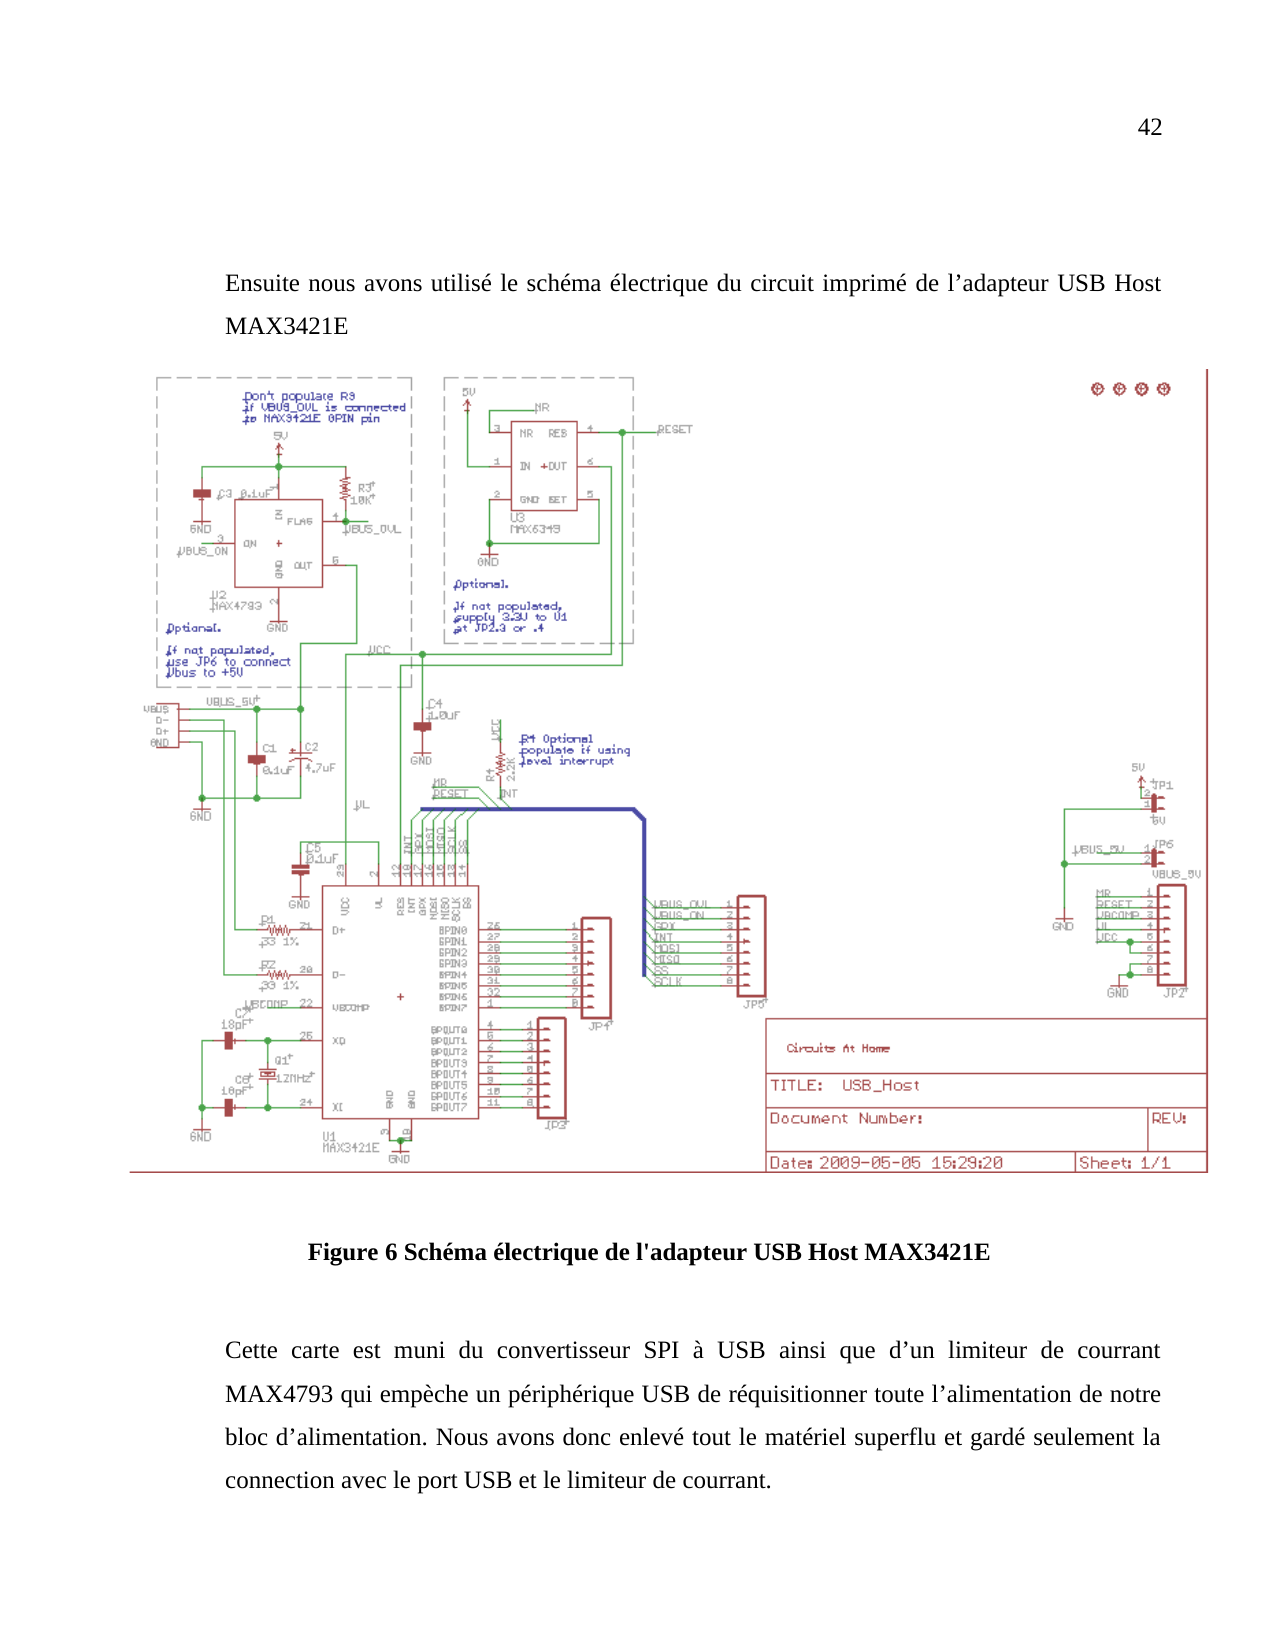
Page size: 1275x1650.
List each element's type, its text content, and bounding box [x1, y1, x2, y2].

picture [129, 369, 1209, 1173]
text Ensuite nous avons utilisé le schéma électrique du circuit imprimé de l’adapteur USB Host MAX3421E [225, 268, 1162, 340]
text Cette carte est muni du convertisseur SPI à USB ainsi que d’un limiteur de courrant MAX4793 qui empèche un périphérique USB de réquisitionner toute l’alimentation de notre bloc d’alimentation. Nous avons donc enlevé tout le matériel superflu et gardé seulement la connection avec le port USB et le limiteur de courrant. [225, 1336, 1162, 1494]
